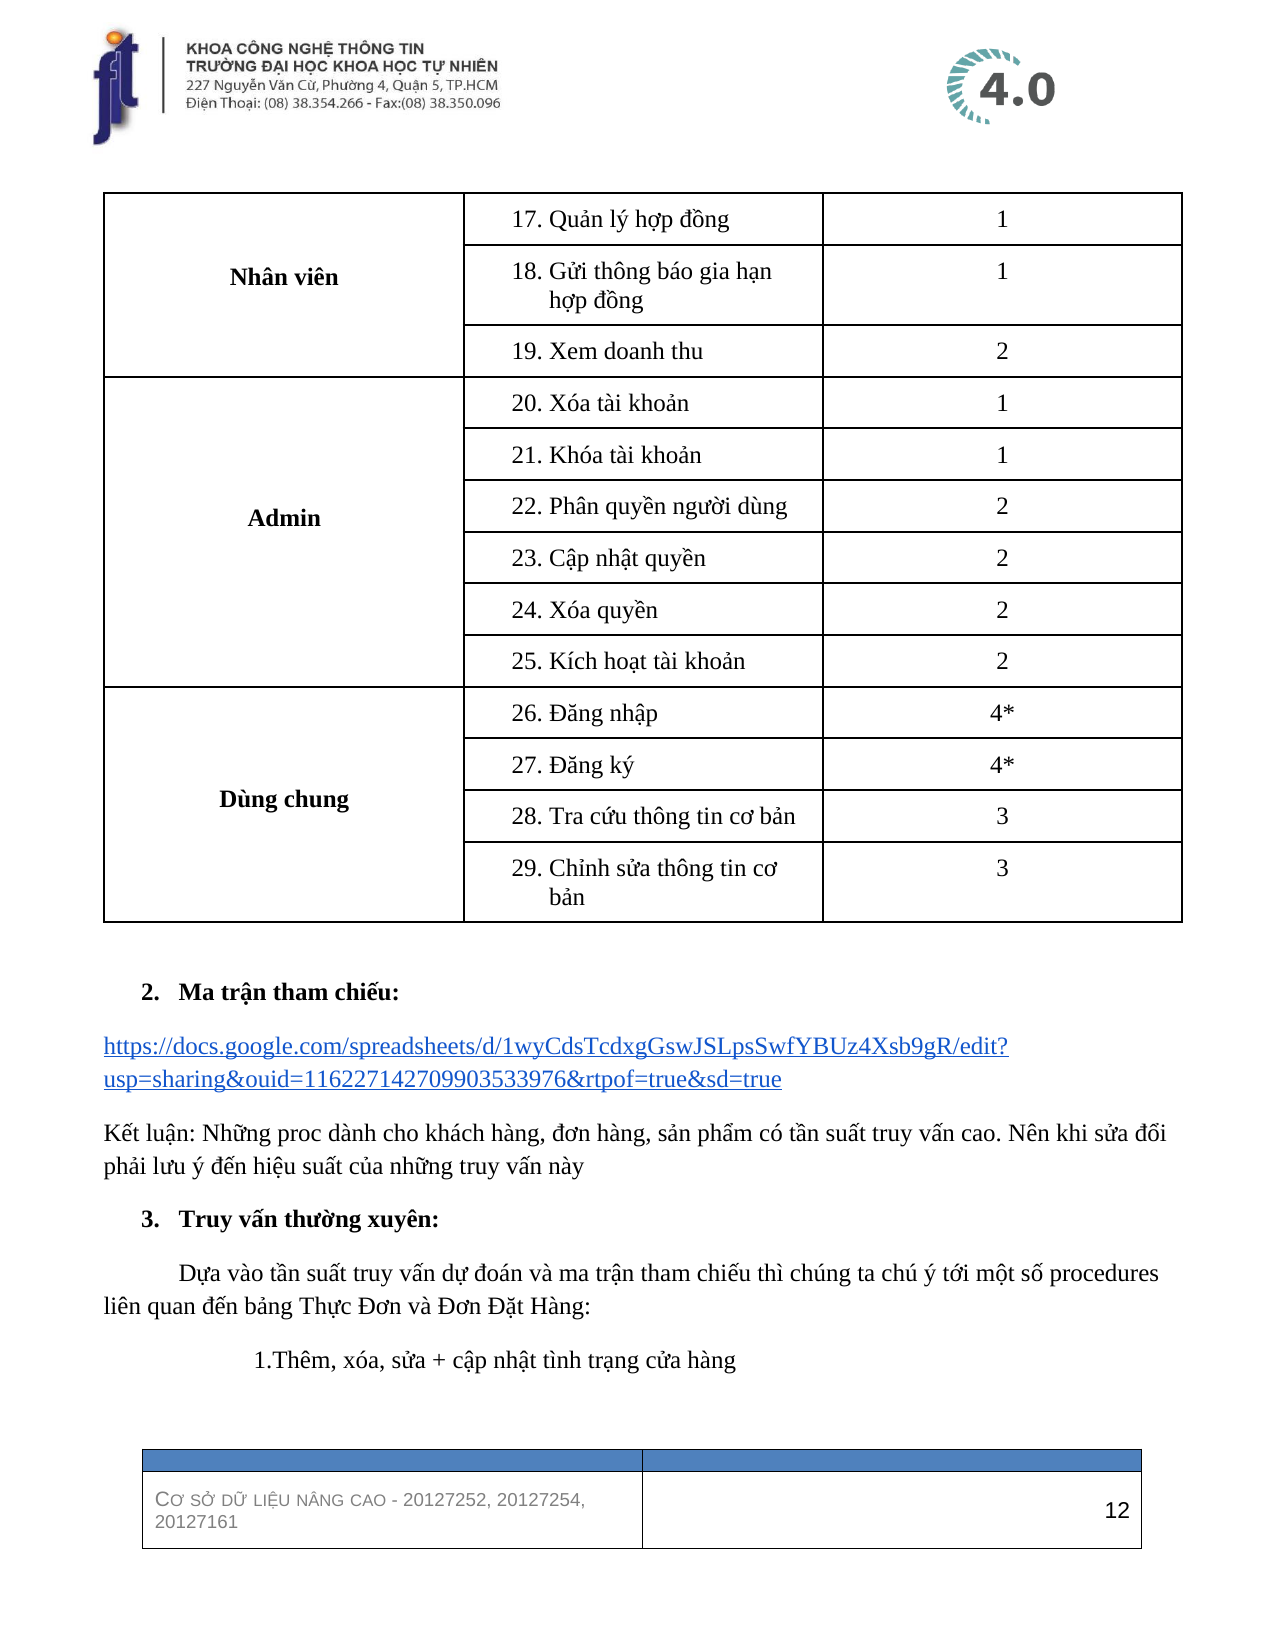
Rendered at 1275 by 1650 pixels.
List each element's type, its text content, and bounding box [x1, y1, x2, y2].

table_cell Đăng ký [465, 739, 822, 789]
table_cell Dùng chung [105, 688, 463, 921]
table_cell Phân quyền người dùng [465, 481, 822, 531]
table_cell 1 [824, 194, 1181, 243]
table_cell Khóa tài khoản [465, 429, 822, 479]
table_cell 2 [824, 481, 1181, 531]
table_cell Quản lý hợp đồng [465, 194, 822, 243]
table_cell Cập nhật quyền [465, 533, 822, 582]
table_cell 3 [824, 843, 1181, 921]
table_cell Xem doanh thu [465, 326, 822, 376]
table_cell 2 [824, 636, 1181, 686]
table_cell 2 [824, 326, 1181, 376]
table_cell 1 [824, 246, 1181, 324]
table_cell Admin [105, 378, 463, 686]
table_cell Gửi thông báo gia hạn hợp đồng [465, 246, 822, 324]
table_cell Tra cứu thông tin cơ bản [465, 791, 822, 841]
text Dựa vào tần suất truy vấn dự đoán và ma trận tham chiếu thì chúng ta chú ý tới một số procedures liên quan đến bảng Thực Đơn và Đơn Đặt Hàng: [103, 1258, 1181, 1320]
text Kết luận: Những proc dành cho khách hàng, đơn hàng, sản phẩm có tần suất truy vấn cao. Nên khi sửa đổi phải lưu ý đến hiệu suất của những truy vấn này [103, 1118, 1181, 1179]
table_cell 4* [824, 688, 1181, 737]
table_cell 4* [824, 739, 1181, 789]
list Ma trận tham chiếu: [141, 977, 1181, 1006]
table_cell 3 [824, 791, 1181, 841]
table_cell Xóa quyền [465, 584, 822, 634]
table_cell Kích hoạt tài khoản [465, 636, 822, 686]
table_cell Xóa tài khoản [465, 378, 822, 427]
picture [920, 41, 1083, 131]
text 1.Thêm, xóa, sửa + cập nhật tình trạng cửa hàng [178, 1345, 1181, 1374]
table_cell 2 [824, 584, 1181, 634]
table_cell Chỉnh sửa thông tin cơ bản [465, 843, 822, 921]
picture [70, 22, 533, 167]
table_cell 2 [824, 533, 1181, 582]
table_cell 1 [824, 429, 1181, 479]
text https://docs.google.com/spreadsheets/d/1wyCdsTcdxgGswJSLpsSwfYBUz4Xsb9gR/edit?usp=sharing&ouid=116227142709903533976&rtpof=true&sd=true [103, 1031, 1181, 1093]
table_cell Đăng nhập [465, 688, 822, 737]
list Truy vấn thường xuyên: [141, 1204, 1181, 1233]
table_cell 1 [824, 378, 1181, 427]
